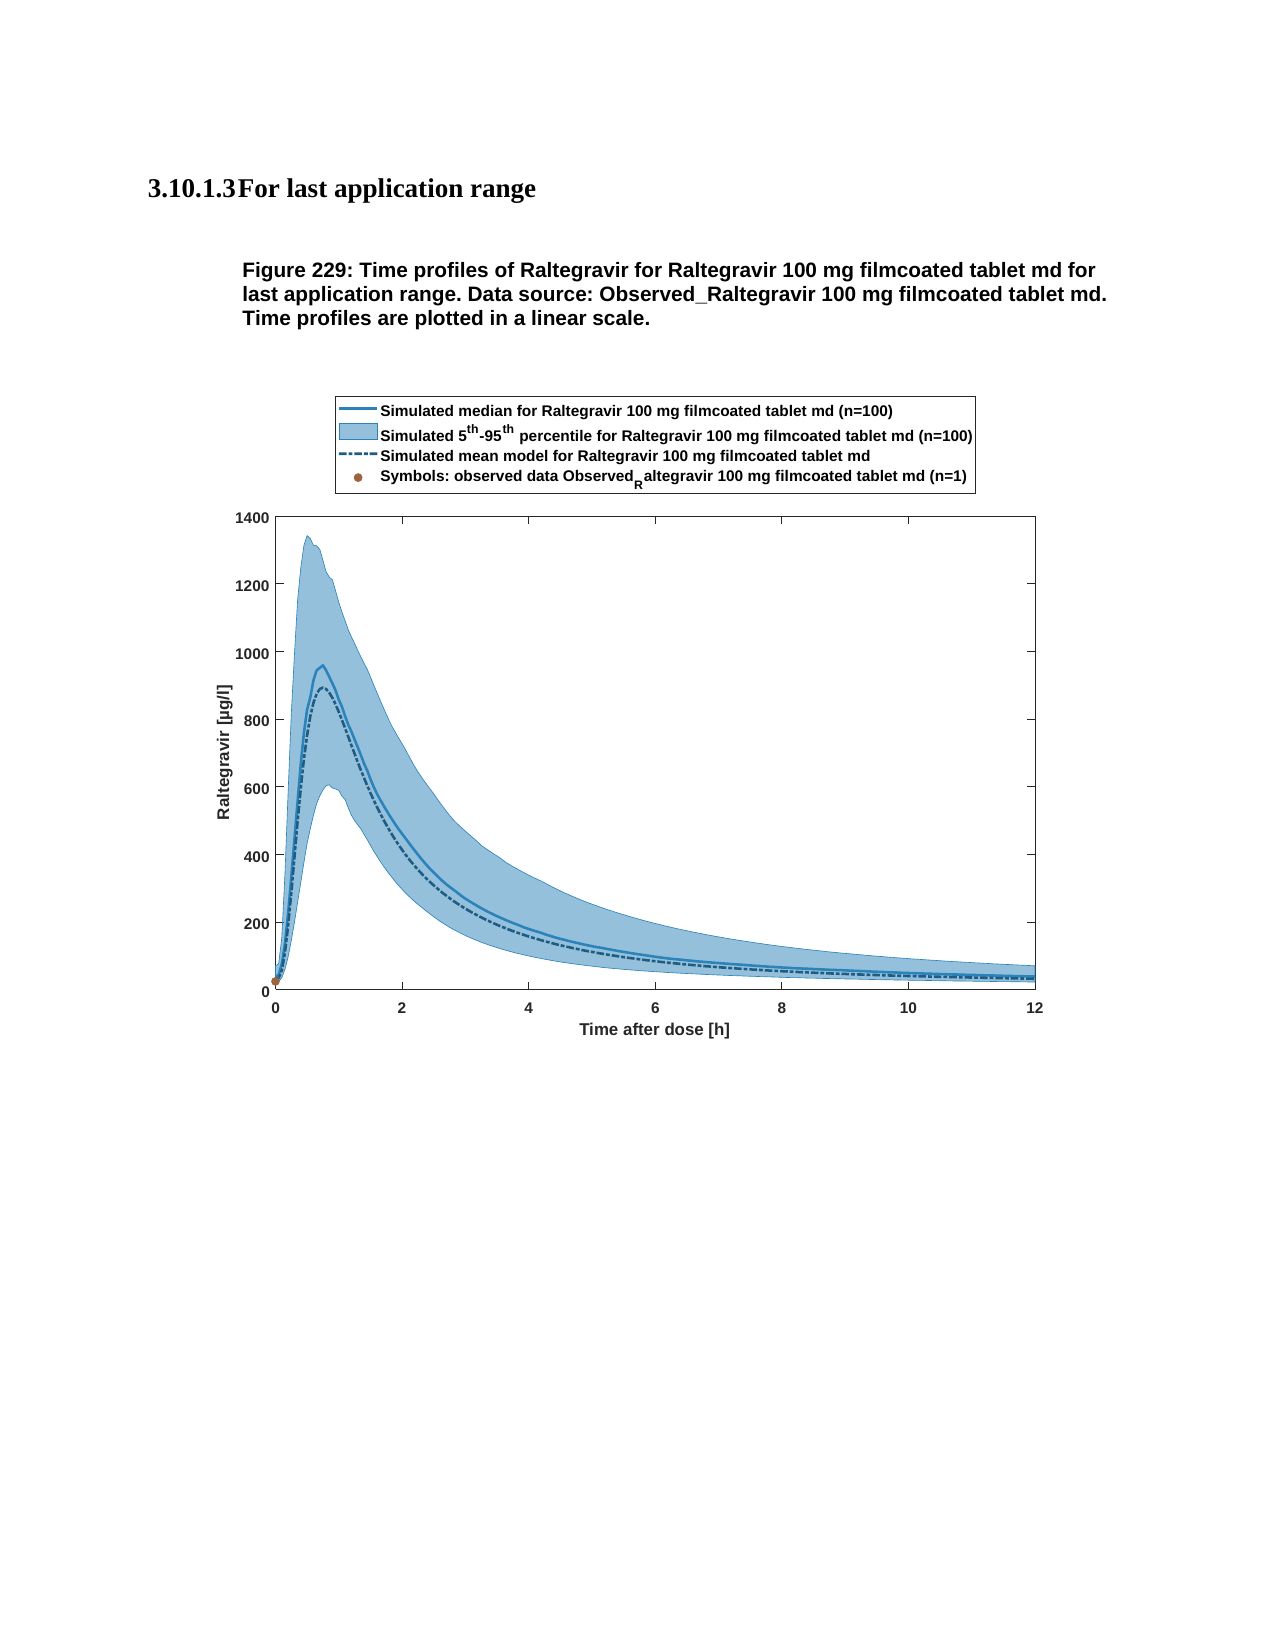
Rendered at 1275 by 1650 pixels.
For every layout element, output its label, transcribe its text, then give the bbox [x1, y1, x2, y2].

subtitle For last application range [148, 173, 1127, 204]
